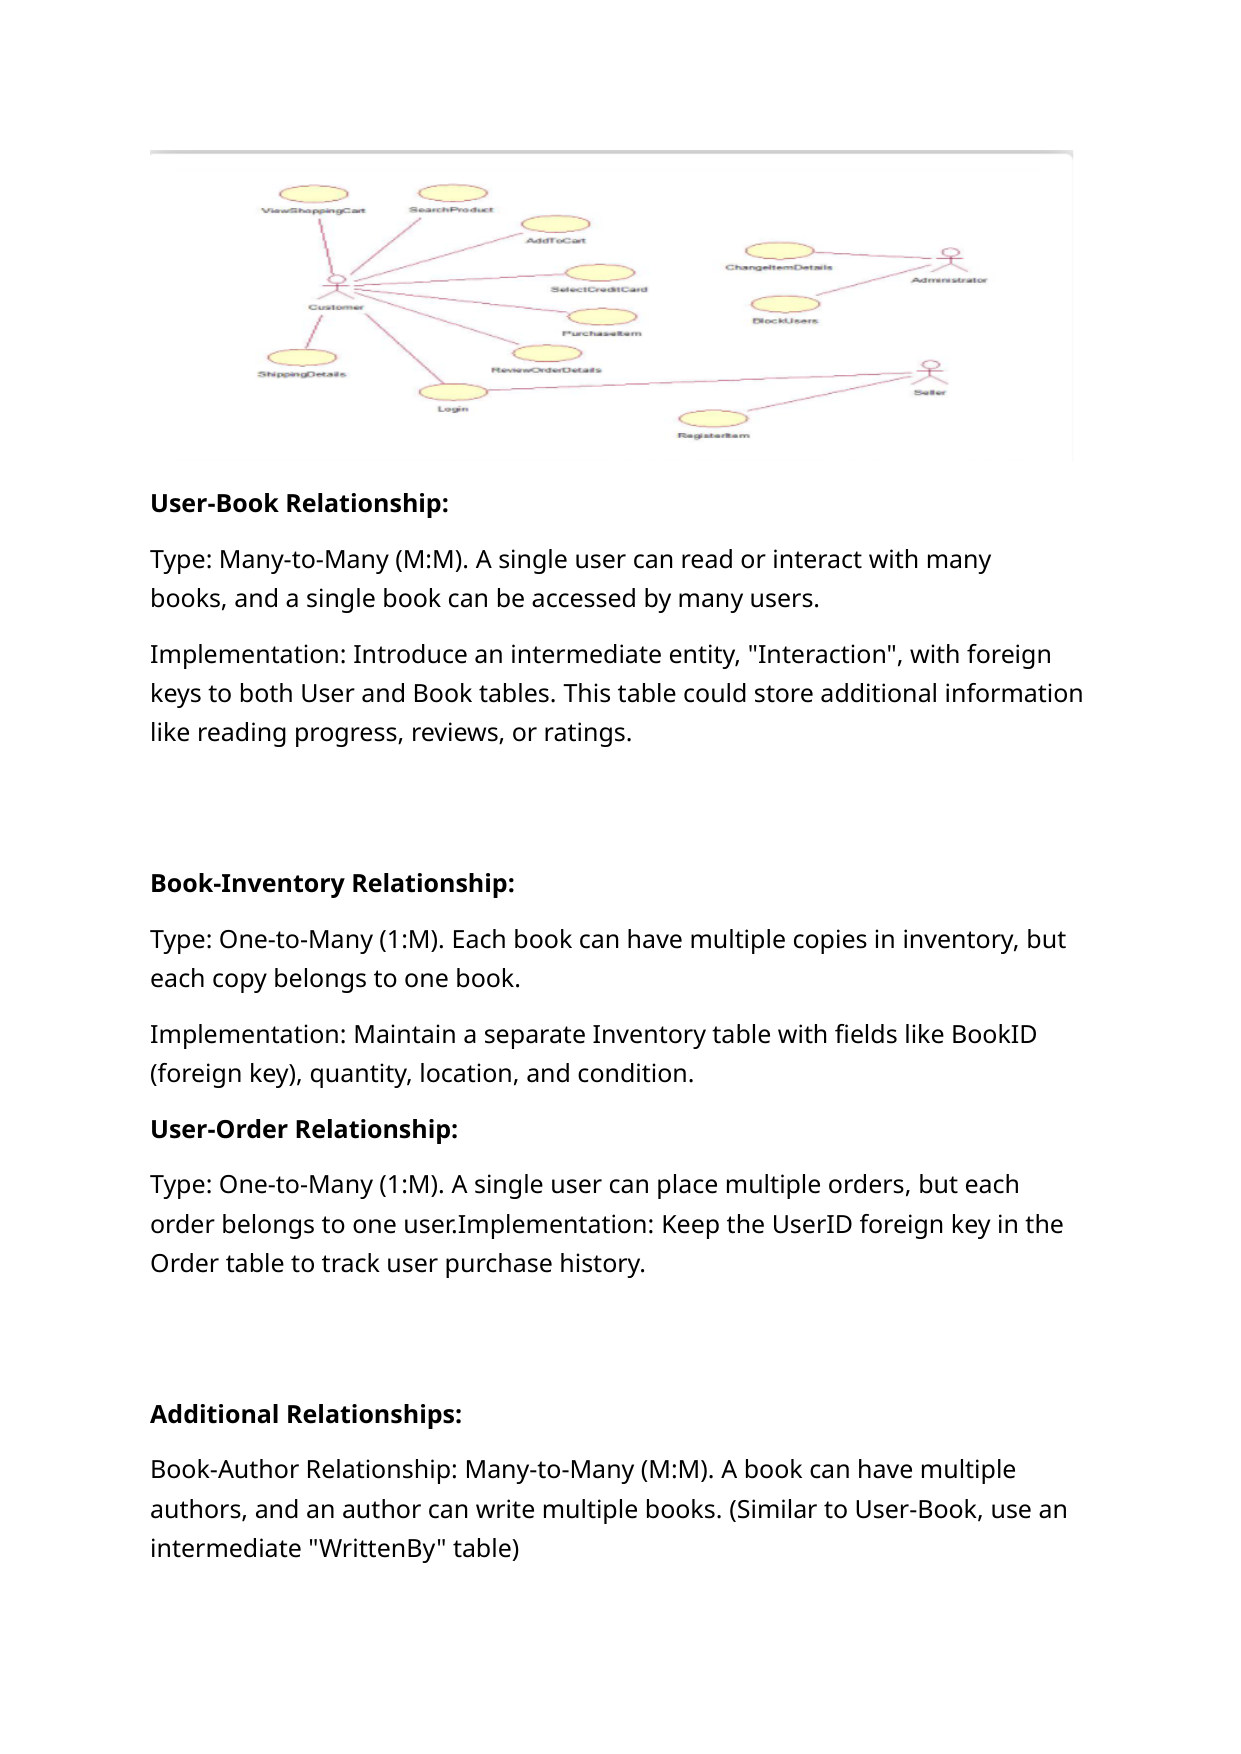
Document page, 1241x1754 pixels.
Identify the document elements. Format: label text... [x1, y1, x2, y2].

text Implementation: Introduce an intermediate entity, "Interaction", with foreign keys to both User and Book tables. This table could store additional information like reading progress, reviews, or ratings. [150, 636, 1090, 749]
text Book-Author Relationship: Many-to-Many (M:M). A book can have multiple authors, and an author can write multiple books. (Similar to User-Book, use an intermediate "WrittenBy" table) [150, 1452, 1090, 1564]
text Type: One-to-Many (1:M). Each book can have multiple copies in inventory, but each copy belongs to one book. [150, 921, 1090, 994]
text Type: Many-to-Many (M:M). A single user can read or interact with many books, and a single book can be accessed by many users. [150, 541, 1090, 614]
text User-Book Relationship: [150, 486, 1090, 519]
text Implementation: Maintain a separate Inventory table with fields like BookID (foreign key), quantity, location, and condition. [150, 1016, 1090, 1089]
text Book-Inventory Relationship: [150, 866, 1090, 899]
text User-Order Relationship: [150, 1111, 1090, 1145]
text Additional Relationships: [150, 1396, 1090, 1430]
text Type: One-to-Many (1:M). A single user can place multiple orders, but each order belongs to one user.Implementation: Keep the UserID foreign key in the Order table to track user purchase history. [150, 1167, 1090, 1279]
picture [150, 150, 1091, 464]
